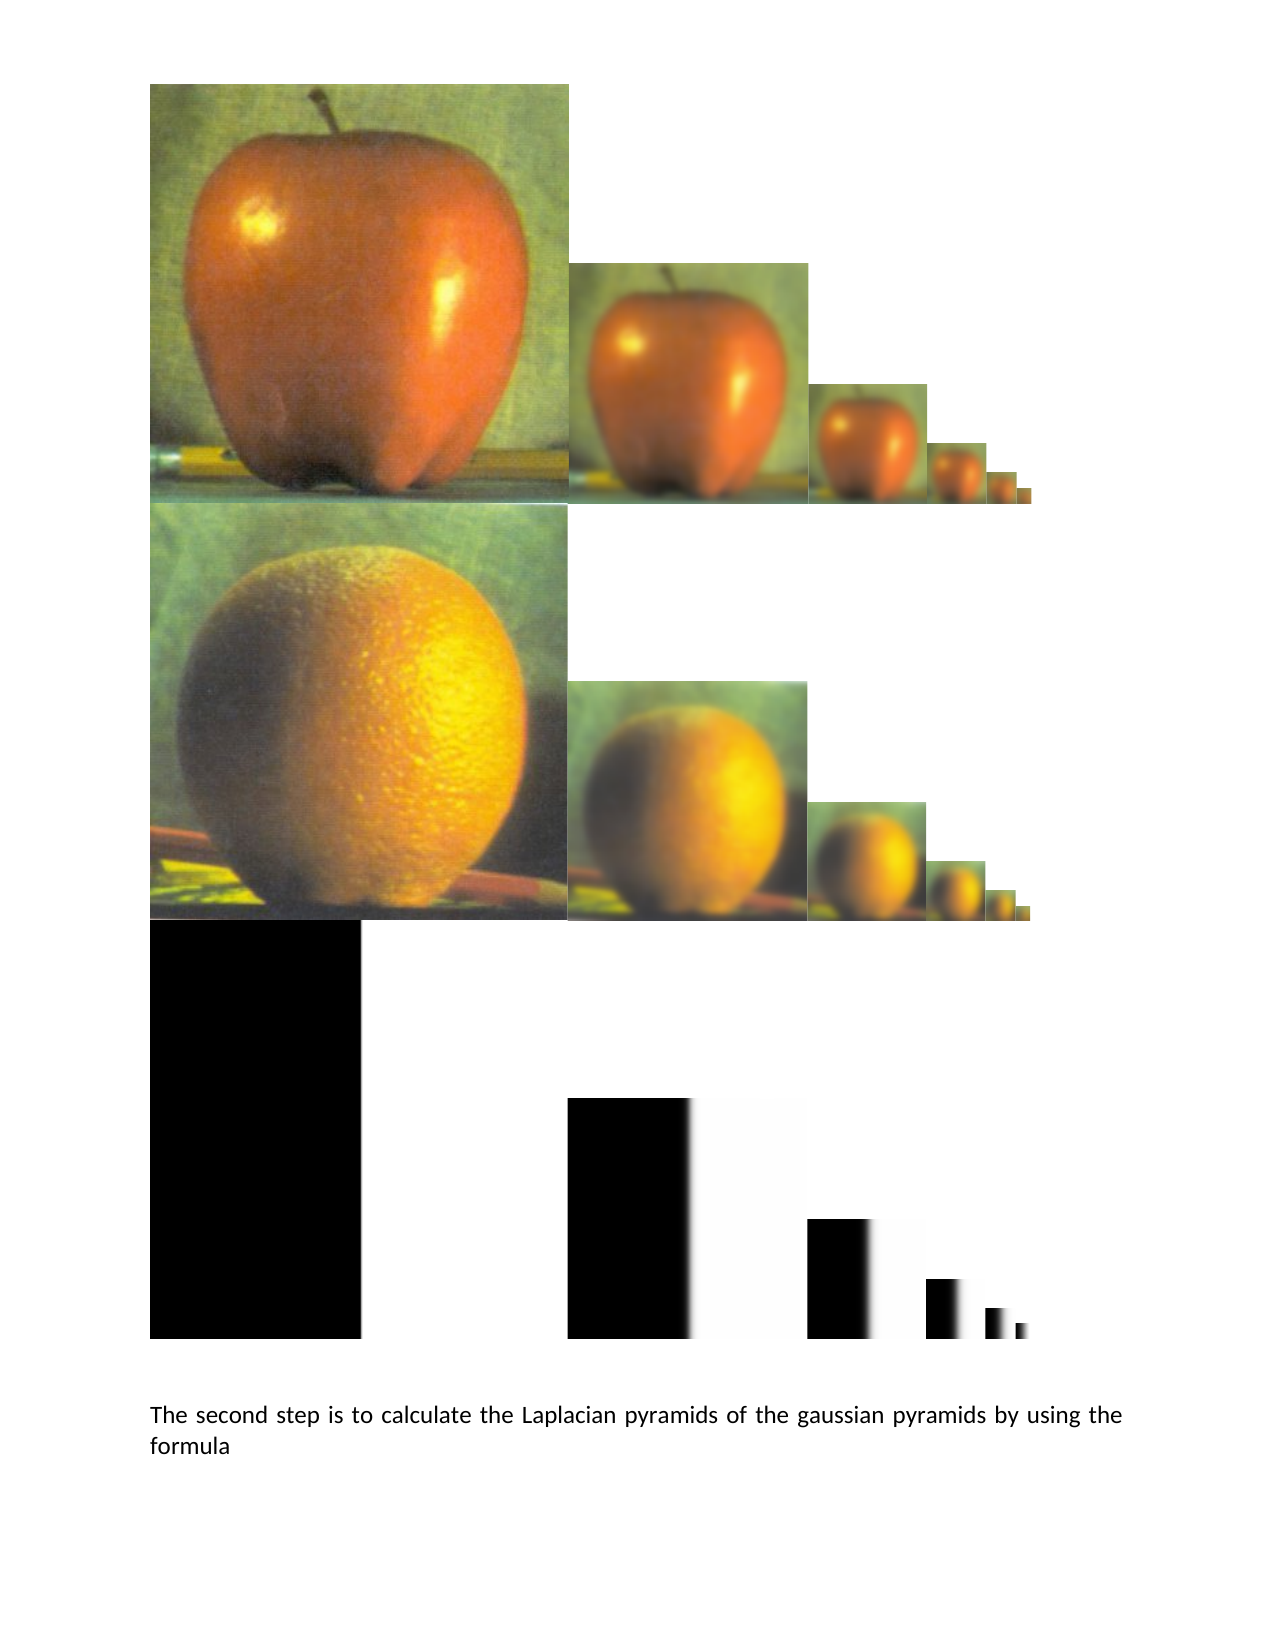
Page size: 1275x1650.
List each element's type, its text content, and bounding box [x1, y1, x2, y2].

picture [150, 84, 1032, 1339]
text The second step is to calculate the Laplacian pyramids of the gaussian pyramids by using the formula [150, 1399, 1125, 1461]
